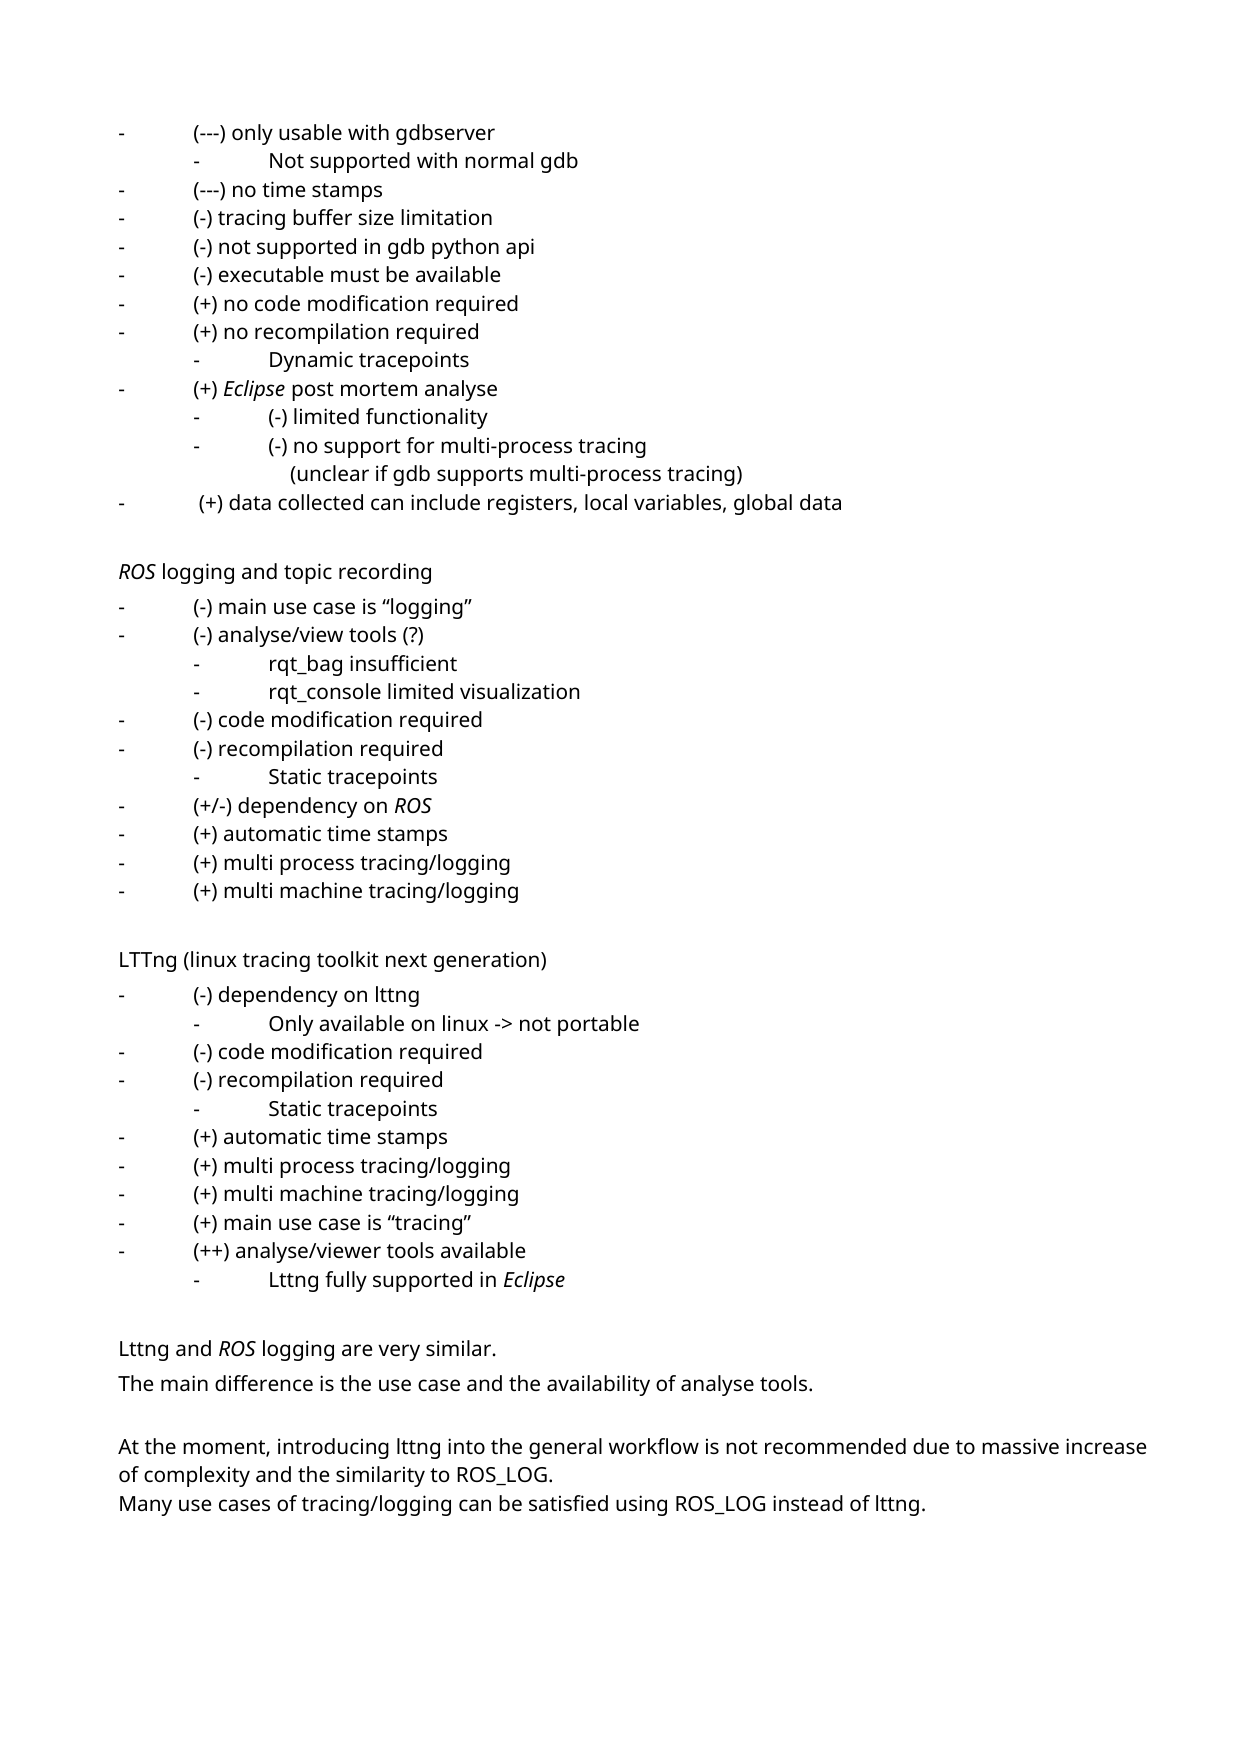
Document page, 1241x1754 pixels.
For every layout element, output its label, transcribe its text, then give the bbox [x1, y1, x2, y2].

list (-) analyse/view tools (?) [118, 620, 1152, 649]
list (-) not supported in gdb python api [118, 232, 1152, 260]
list (+) automatic time stamps [118, 1122, 1152, 1151]
list (+) data collected can include registers, local variables, global data [118, 488, 1152, 516]
list rqt_bag insufficient [193, 649, 1152, 677]
list (+) multi process tracing/logging [118, 848, 1152, 876]
text Lttng and ROS logging are very similar. [118, 1334, 1152, 1362]
list (+/-) dependency on ROS [118, 791, 1152, 819]
list (+) no code modification required [118, 289, 1152, 317]
list Dynamic tracepoints [193, 346, 1152, 374]
list Lttng fully supported in Eclipse [193, 1265, 1152, 1293]
list (+) multi machine tracing/logging [118, 1179, 1152, 1208]
list (+) multi process tracing/logging [118, 1151, 1152, 1179]
list (-) recompilation required [118, 734, 1152, 762]
list (-) executable must be available [118, 260, 1152, 289]
list (+) multi machine tracing/logging [118, 876, 1152, 905]
text The main difference is the use case and the availability of analyse tools. [118, 1369, 1152, 1397]
list (-) code modification required [118, 1037, 1152, 1066]
list (---) no time stamps [118, 175, 1152, 203]
list (-) tracing buffer size limitation [118, 203, 1152, 232]
list (-) limited functionality [193, 402, 1152, 431]
list (+) automatic time stamps [118, 819, 1152, 848]
list Only available on linux -> not portable [193, 1009, 1152, 1037]
list (-) recompilation required [118, 1066, 1152, 1094]
text At the moment, introducing lttng into the general workflow is not recommended due to massive increase of complexity and the similarity to ROS_LOG. Many use cases of tracing/logging can be satisfied using ROS_LOG instead of lttng. [118, 1432, 1152, 1517]
list Static tracepoints [193, 1094, 1152, 1122]
list (-) no support for multi-process tracing (unclear if gdb supports multi-process tracing) [193, 431, 1152, 488]
text ROS logging and topic recording [118, 557, 1152, 586]
list (+) Eclipse post mortem analyse [118, 374, 1152, 402]
text LTTng (linux tracing toolkit next generation) [118, 946, 1152, 974]
list Not supported with normal gdb [193, 147, 1152, 175]
list (+) main use case is “tracing” [118, 1208, 1152, 1236]
list Static tracepoints [193, 762, 1152, 791]
list (++) analyse/viewer tools available [118, 1236, 1152, 1265]
list (-) main use case is “logging” [118, 592, 1152, 620]
list (+) no recompilation required [118, 317, 1152, 346]
list rqt_console limited visualization [193, 677, 1152, 706]
list (---) only usable with gdbserver [118, 118, 1152, 147]
list (-) code modification required [118, 706, 1152, 734]
list (-) dependency on lttng [118, 980, 1152, 1009]
